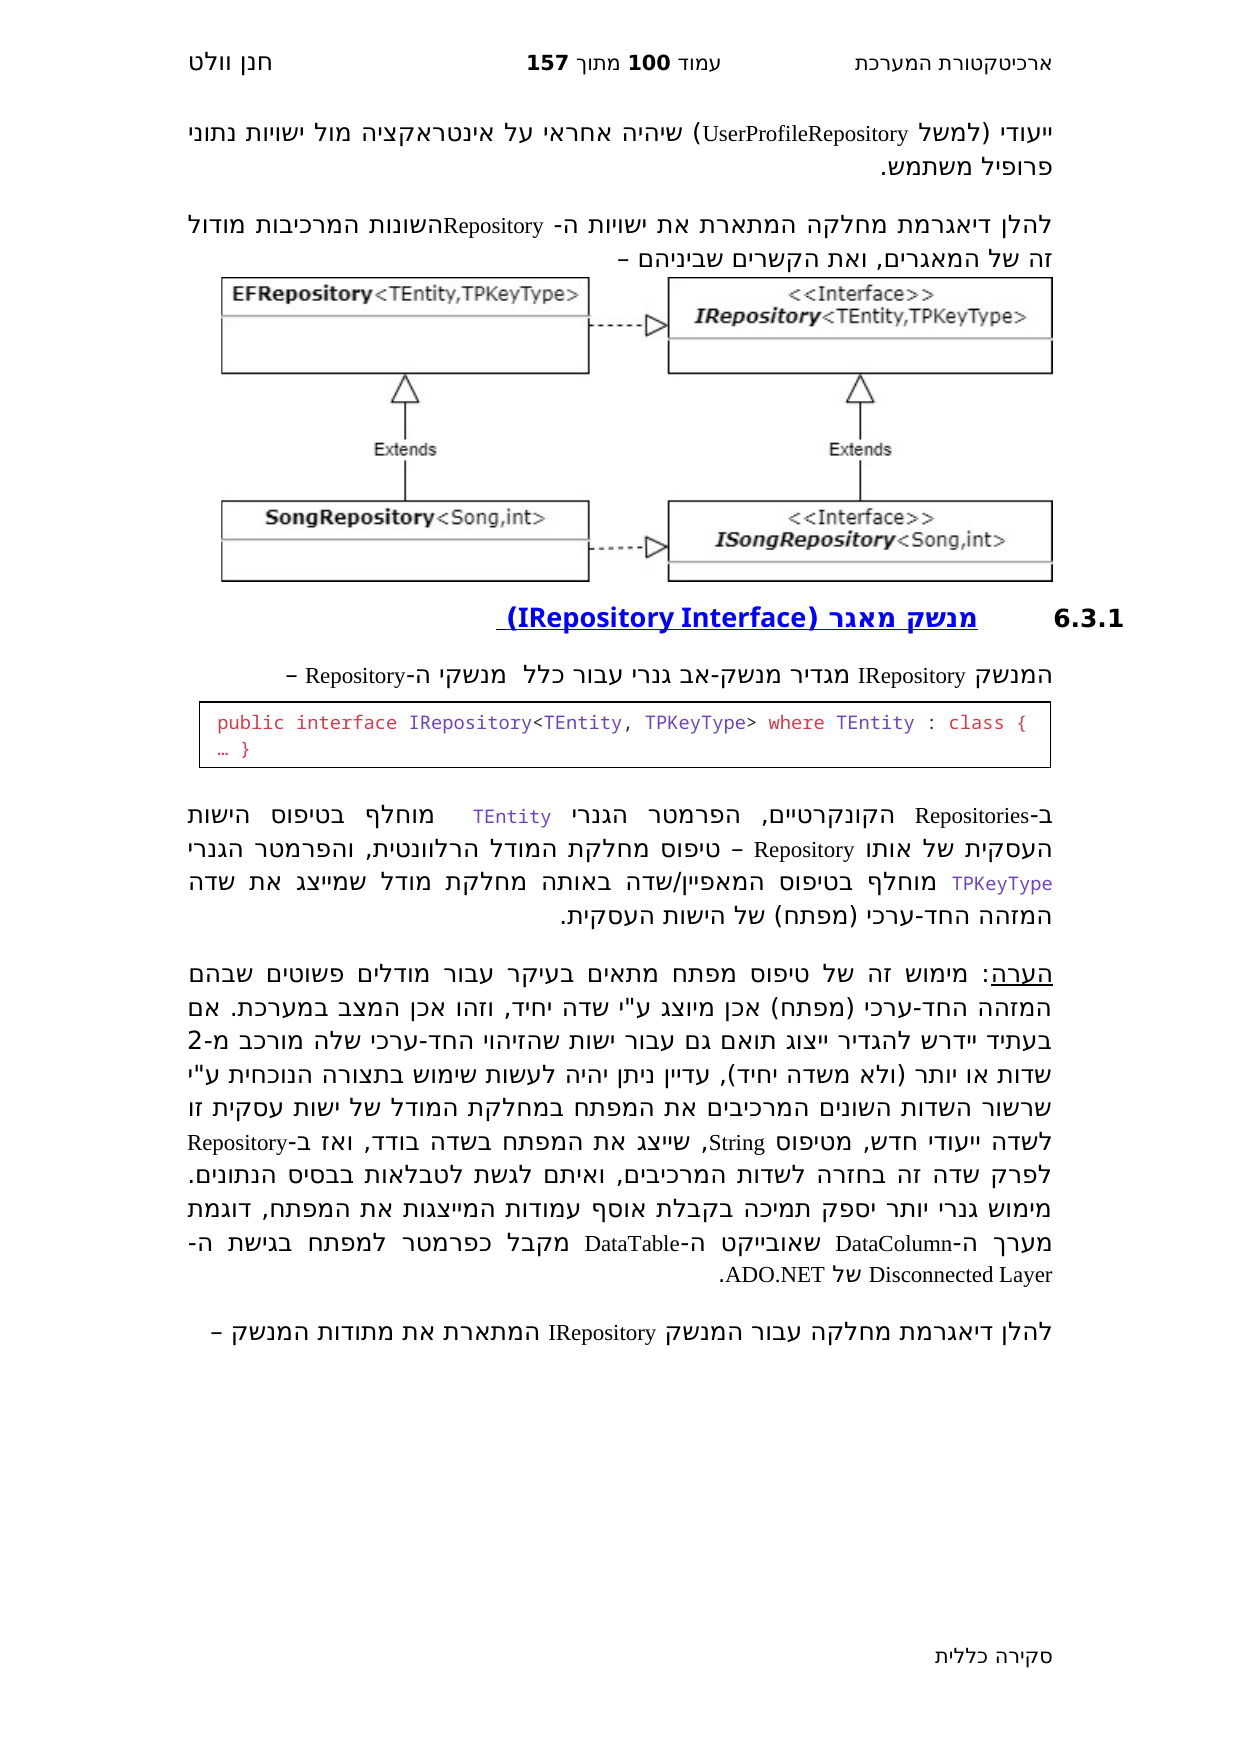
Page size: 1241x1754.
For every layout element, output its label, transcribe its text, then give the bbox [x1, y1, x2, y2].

text ב-Repositories הקונקרטיים, הפרמטר הגנרי TEntity מוחלף בטיפוס הישות העסקית של אותו Repository – טיפוס מחלקת המודל הרלוונטית, והפרמטר הגנרי TPKeyType מוחלף בטיפוס המאפיין/שדה באותה מחלקת מודל שמייצג את שדה המזהה החד-ערכי (מפתח) של הישות העסקית. [187, 800, 1053, 930]
text הערה: מימוש זה של טיפוס מפתח מתאים בעיקר עבור מודלים פשוטים שבהם המזהה החד-ערכי (מפתח) אכן מיוצג ע"י שדה יחיד, וזהו אכן המצב במערכת. אם בעתיד יידרש להגדיר ייצוג תואם גם עבור ישות שהזיהוי החד-ערכי שלה מורכב מ-2 שדות או יותר (ולא משדה יחיד), עדיין ניתן יהיה לעשות שימוש בתצורה הנוכחית ע"י שרשור השדות השונים המרכיבים את המפתח במחלקת המודל של ישות עסקית זו לשדה ייעודי חדש, מטיפוס String, שייצג את המפתח בשדה בודד, ואז ב-Repository לפרק שדה זה בחזרה לשדות המרכיבים, ואיתם לגשת לטבלאות בבסיס הנתונים. מימוש גנרי יותר יספק תמיכה בקבלת אוסף עמודות המייצגות את המפתח, דוגמת מערך ה-DataColumn שאובייקט ה-DataTable מקבל כפרמטר למפתח בגישת ה-Disconnected Layer של ADO.NET. [187, 959, 1053, 1288]
text להלן דיאגרמת מחלקה עבור המנשק IRepository המתארת את מתודות המנשק – [187, 1317, 1053, 1346]
text להלן דיאגרמת מחלקה המתארת את ישויות ה- Repositoryהשונות המרכיבות מודול זה של המאגרים, ואת הקשרים שביניהם – [187, 210, 1053, 273]
subtitle מנשק מאגר (IRepository Interface) [187, 598, 1053, 635]
text המנשק IRepository מגדיר מנשק-אב גנרי עבור כלל מנשקי ה-Repository – [187, 660, 1053, 689]
picture [221, 277, 1053, 582]
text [187, 118, 1053, 181]
